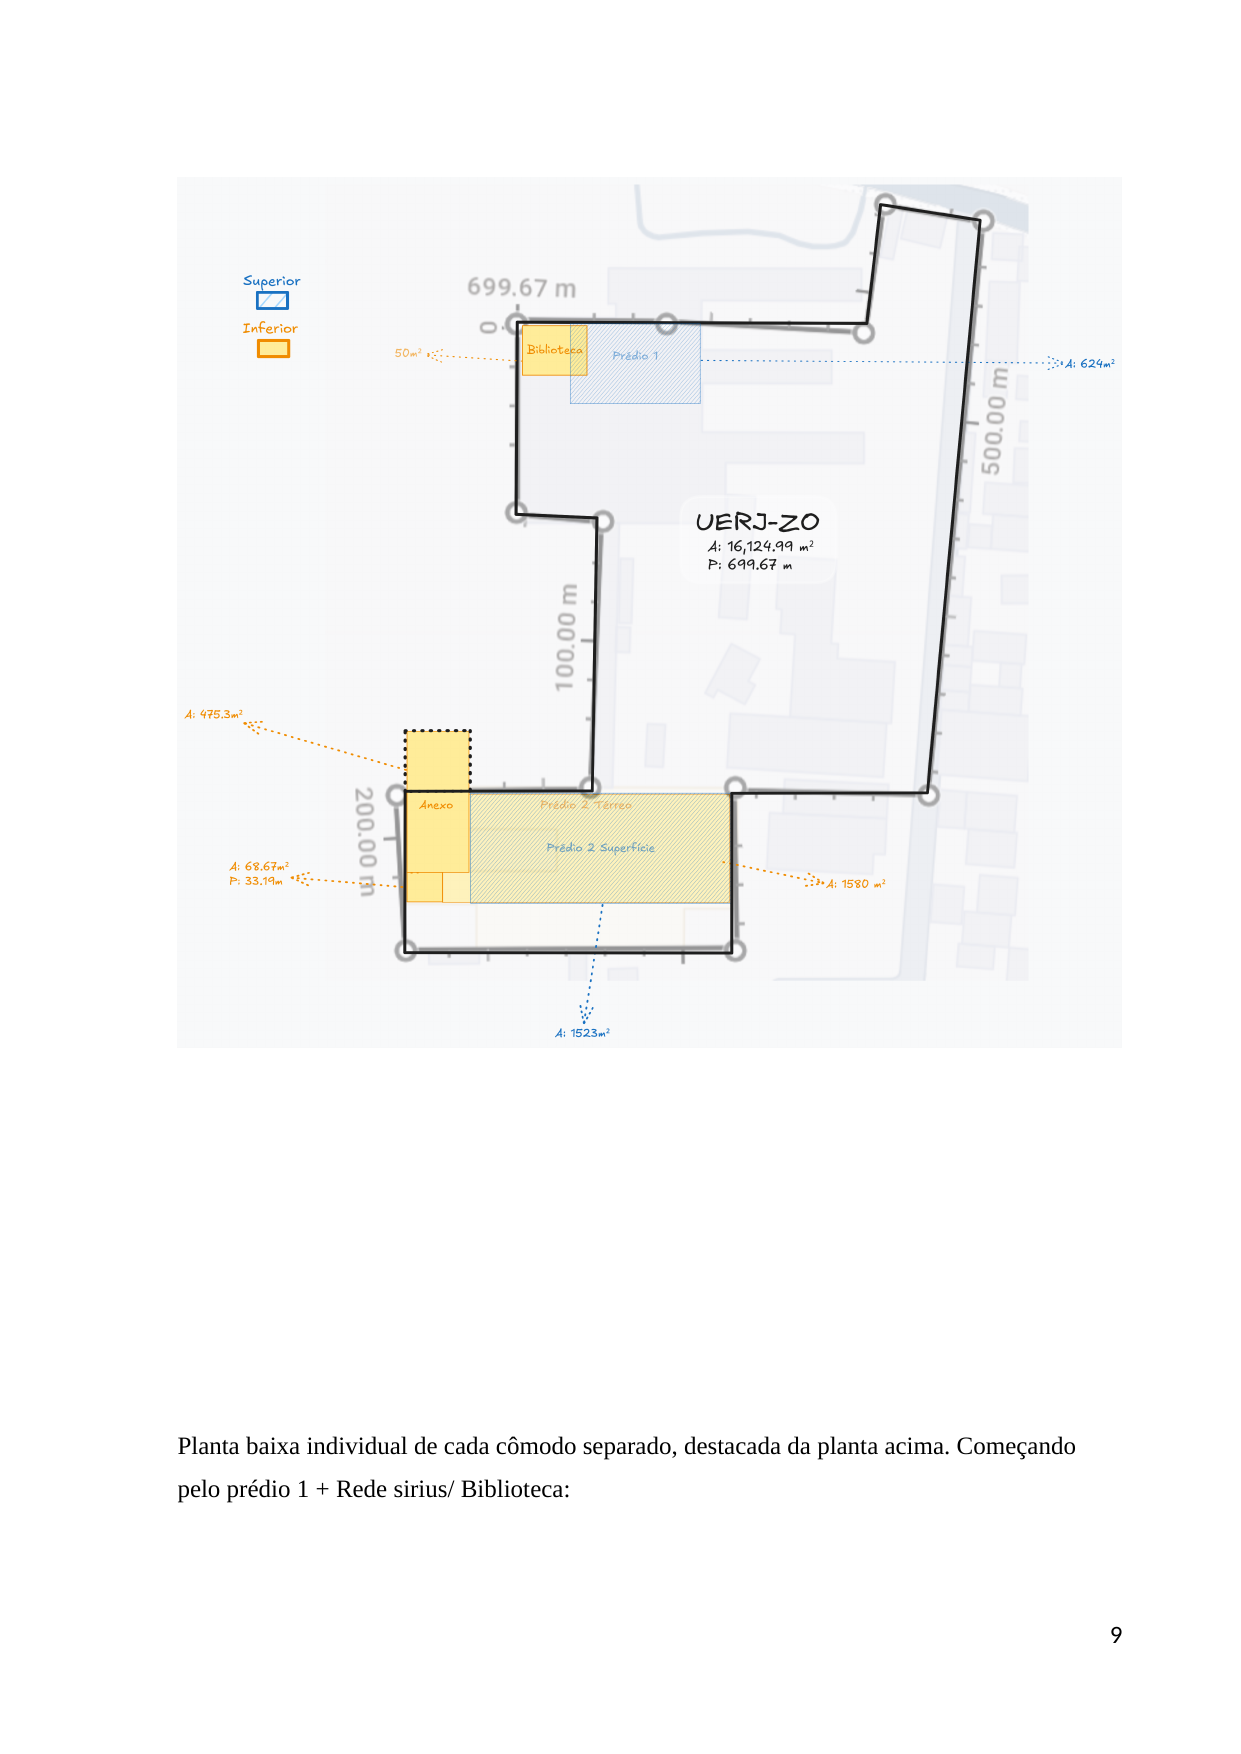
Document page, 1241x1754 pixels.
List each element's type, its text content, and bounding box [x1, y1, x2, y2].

text Planta baixa individual de cada cômodo separado, destacada da planta acima. Começando pelo prédio 1 + Rede sirius/ Biblioteca: [177, 1431, 1122, 1503]
picture [177, 177, 1122, 1048]
